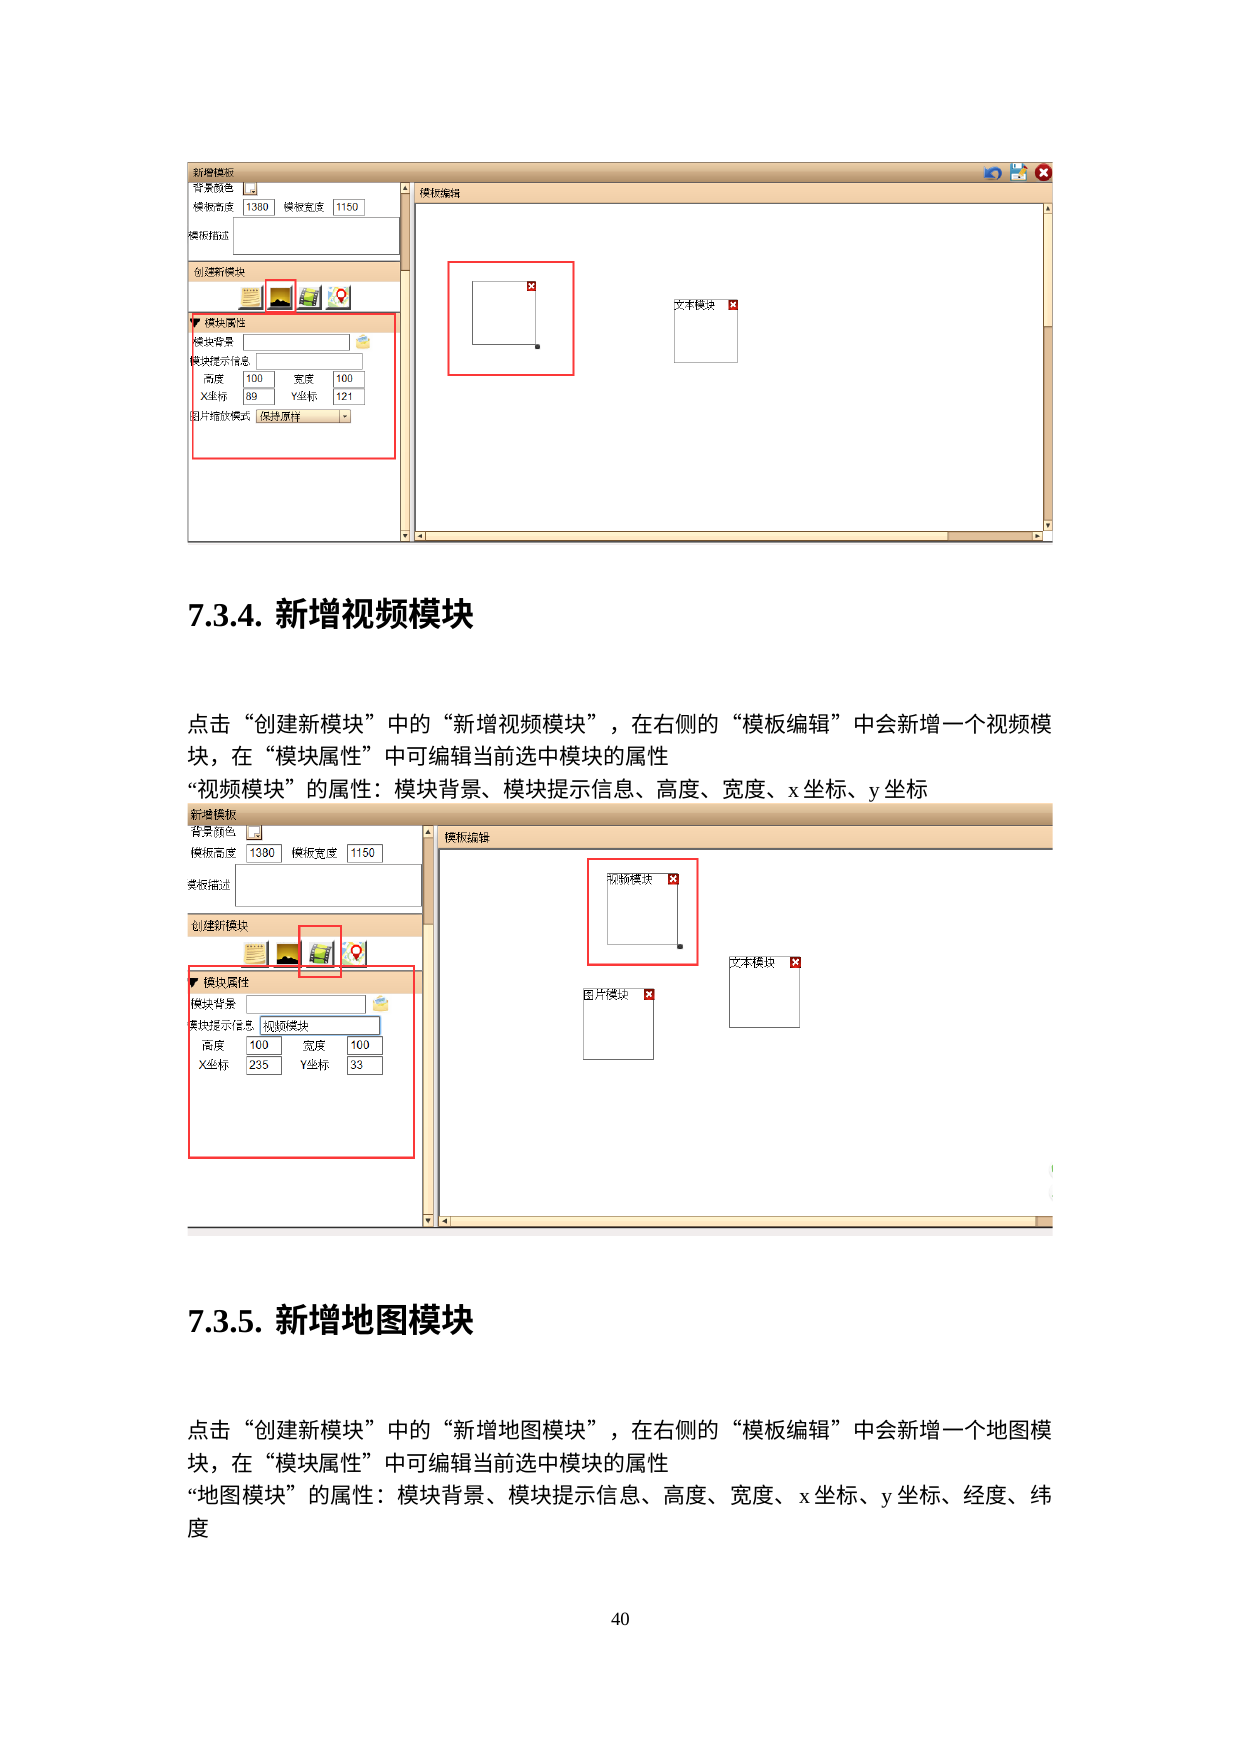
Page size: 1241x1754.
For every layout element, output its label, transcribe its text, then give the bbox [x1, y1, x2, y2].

text 点击“创建新模块”中的“新增地图模块”，在右侧的“模板编辑”中会新增一个地图模块，在“模块属性”中可编辑当前选中模块的属性 [187, 1413, 1053, 1478]
text “视频模块”的属性：模块背景、模块提示信息、高度、宽度、x坐标、y坐标 [187, 771, 1053, 803]
subtitle 新增地图模块 [187, 1286, 1053, 1351]
picture [187, 803, 1053, 1236]
picture [187, 162, 1053, 545]
text “地图模块”的属性：模块背景、模块提示信息、高度、宽度、x坐标、y坐标、经度、纬度 [187, 1478, 1053, 1543]
text 点击“创建新模块”中的“新增视频模块”，在右侧的“模板编辑”中会新增一个视频模块，在“模块属性”中可编辑当前选中模块的属性 [187, 706, 1053, 771]
subtitle 新增视频模块 [187, 579, 1053, 644]
